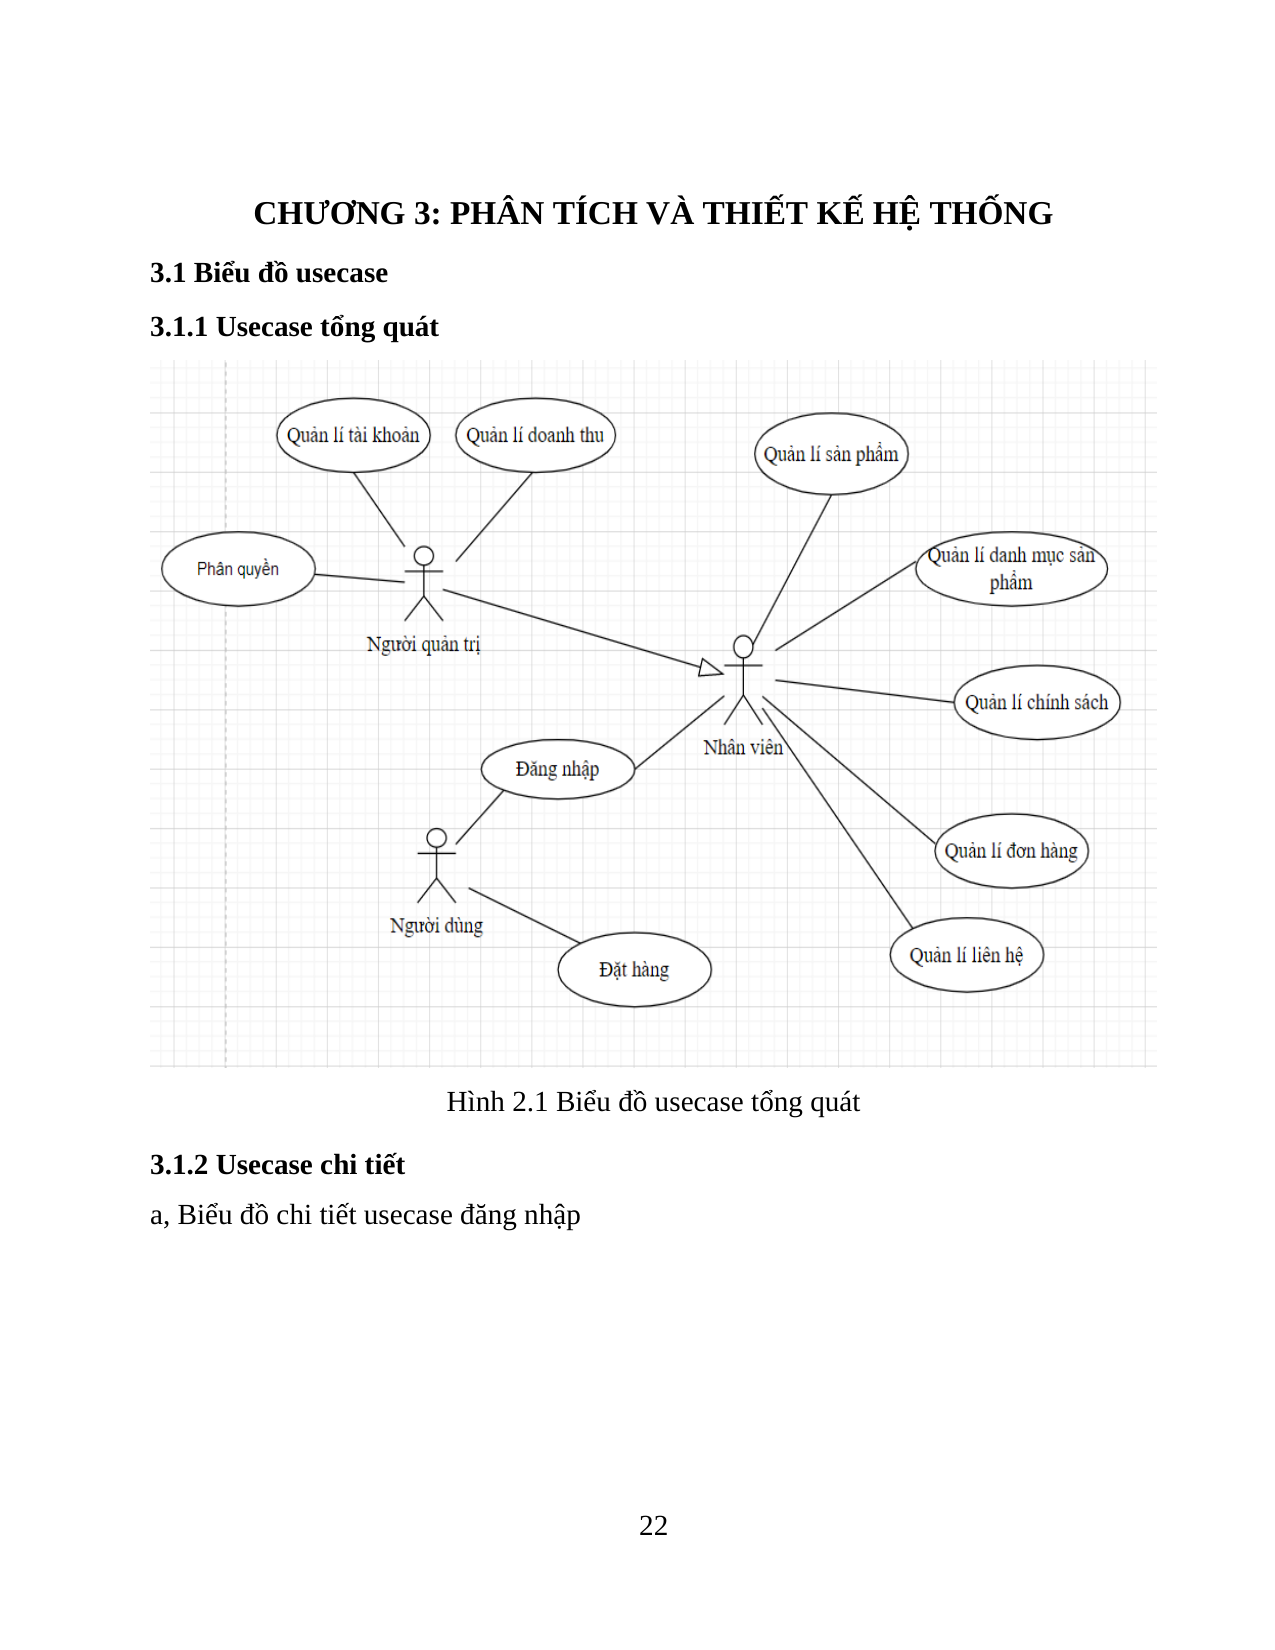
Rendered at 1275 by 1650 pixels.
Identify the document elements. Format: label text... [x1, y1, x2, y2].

subtitle CHƯƠNG 3: PHÂN TÍCH VÀ THIẾT KẾ HỆ THỐNG [150, 193, 1157, 232]
subtitle 3.1.2 Usecase chi tiết [150, 1147, 1157, 1181]
text a, Biểu đồ chi tiết usecase đăng nhập [150, 1197, 1157, 1231]
picture [150, 360, 1157, 1068]
subtitle 3.1.1 Usecase tổng quát [150, 309, 1157, 343]
list Hình 2.1 Biểu đồ usecase tổng quát [150, 1084, 1157, 1118]
subtitle 3.1 Biểu đồ usecase [150, 255, 1157, 289]
